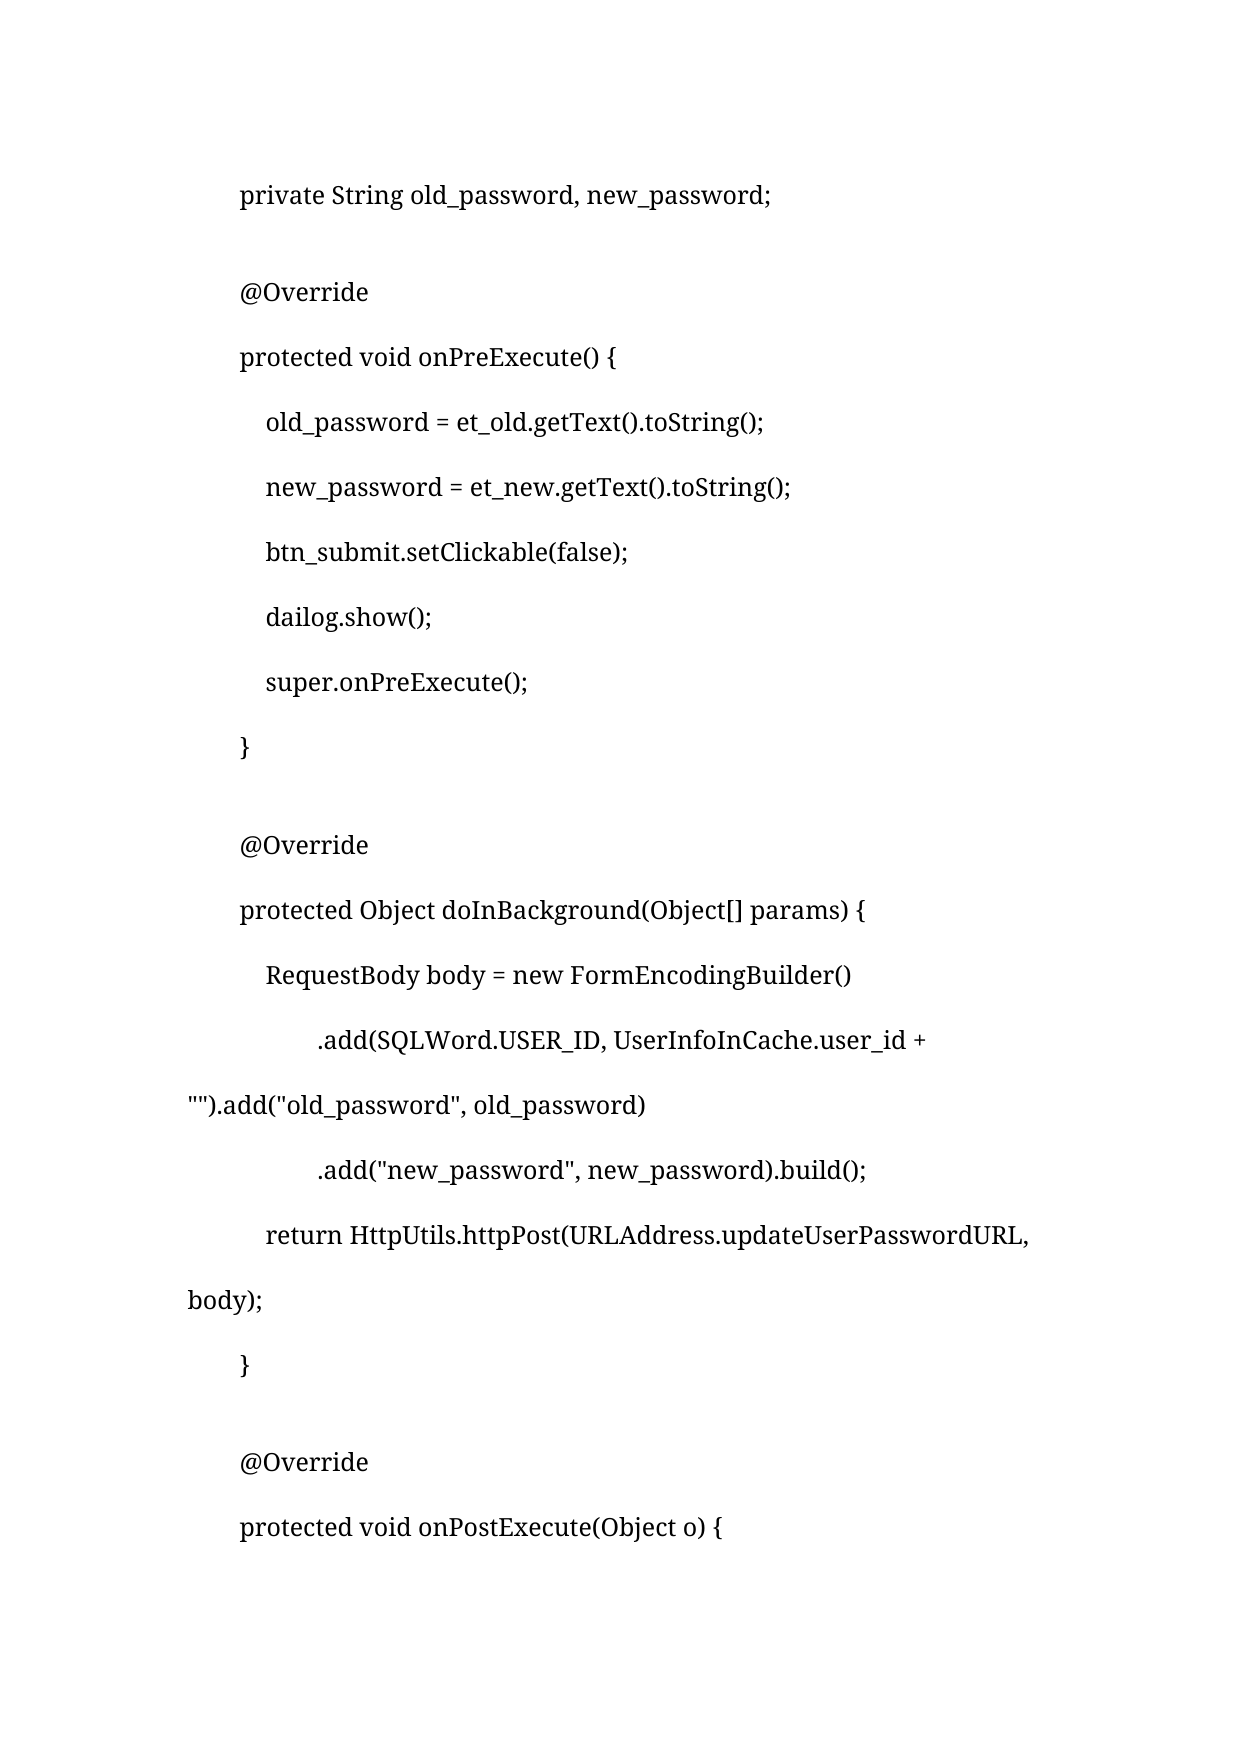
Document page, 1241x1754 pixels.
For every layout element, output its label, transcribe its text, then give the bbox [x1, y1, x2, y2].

text old_password = et_old.getText().toString(); [187, 389, 1053, 454]
text @Override [187, 259, 1053, 324]
text .add(SQLWord.USER_ID, UserInfoInCache.user_id + "").add("old_password", old_password) [187, 1007, 1053, 1137]
text btn_submit.setClickable(false); [187, 519, 1053, 584]
text } [187, 714, 1053, 779]
text return HttpUtils.httpPost(URLAddress.updateUserPasswordURL, body); [187, 1202, 1053, 1332]
text super.onPreExecute(); [187, 649, 1053, 714]
text private String old_password, new_password; [187, 162, 1053, 227]
text protected void onPreExecute() { [187, 324, 1053, 389]
text protected void onPostExecute(Object o) { [187, 1494, 1053, 1559]
text } [187, 1332, 1053, 1397]
text protected Object doInBackground(Object[] params) { [187, 877, 1053, 942]
text @Override [187, 1429, 1053, 1494]
text .add("new_password", new_password).build(); [187, 1137, 1053, 1202]
text new_password = et_new.getText().toString(); [187, 454, 1053, 519]
text dailog.show(); [187, 584, 1053, 649]
text RequestBody body = new FormEncodingBuilder() [187, 942, 1053, 1007]
text @Override [187, 812, 1053, 877]
